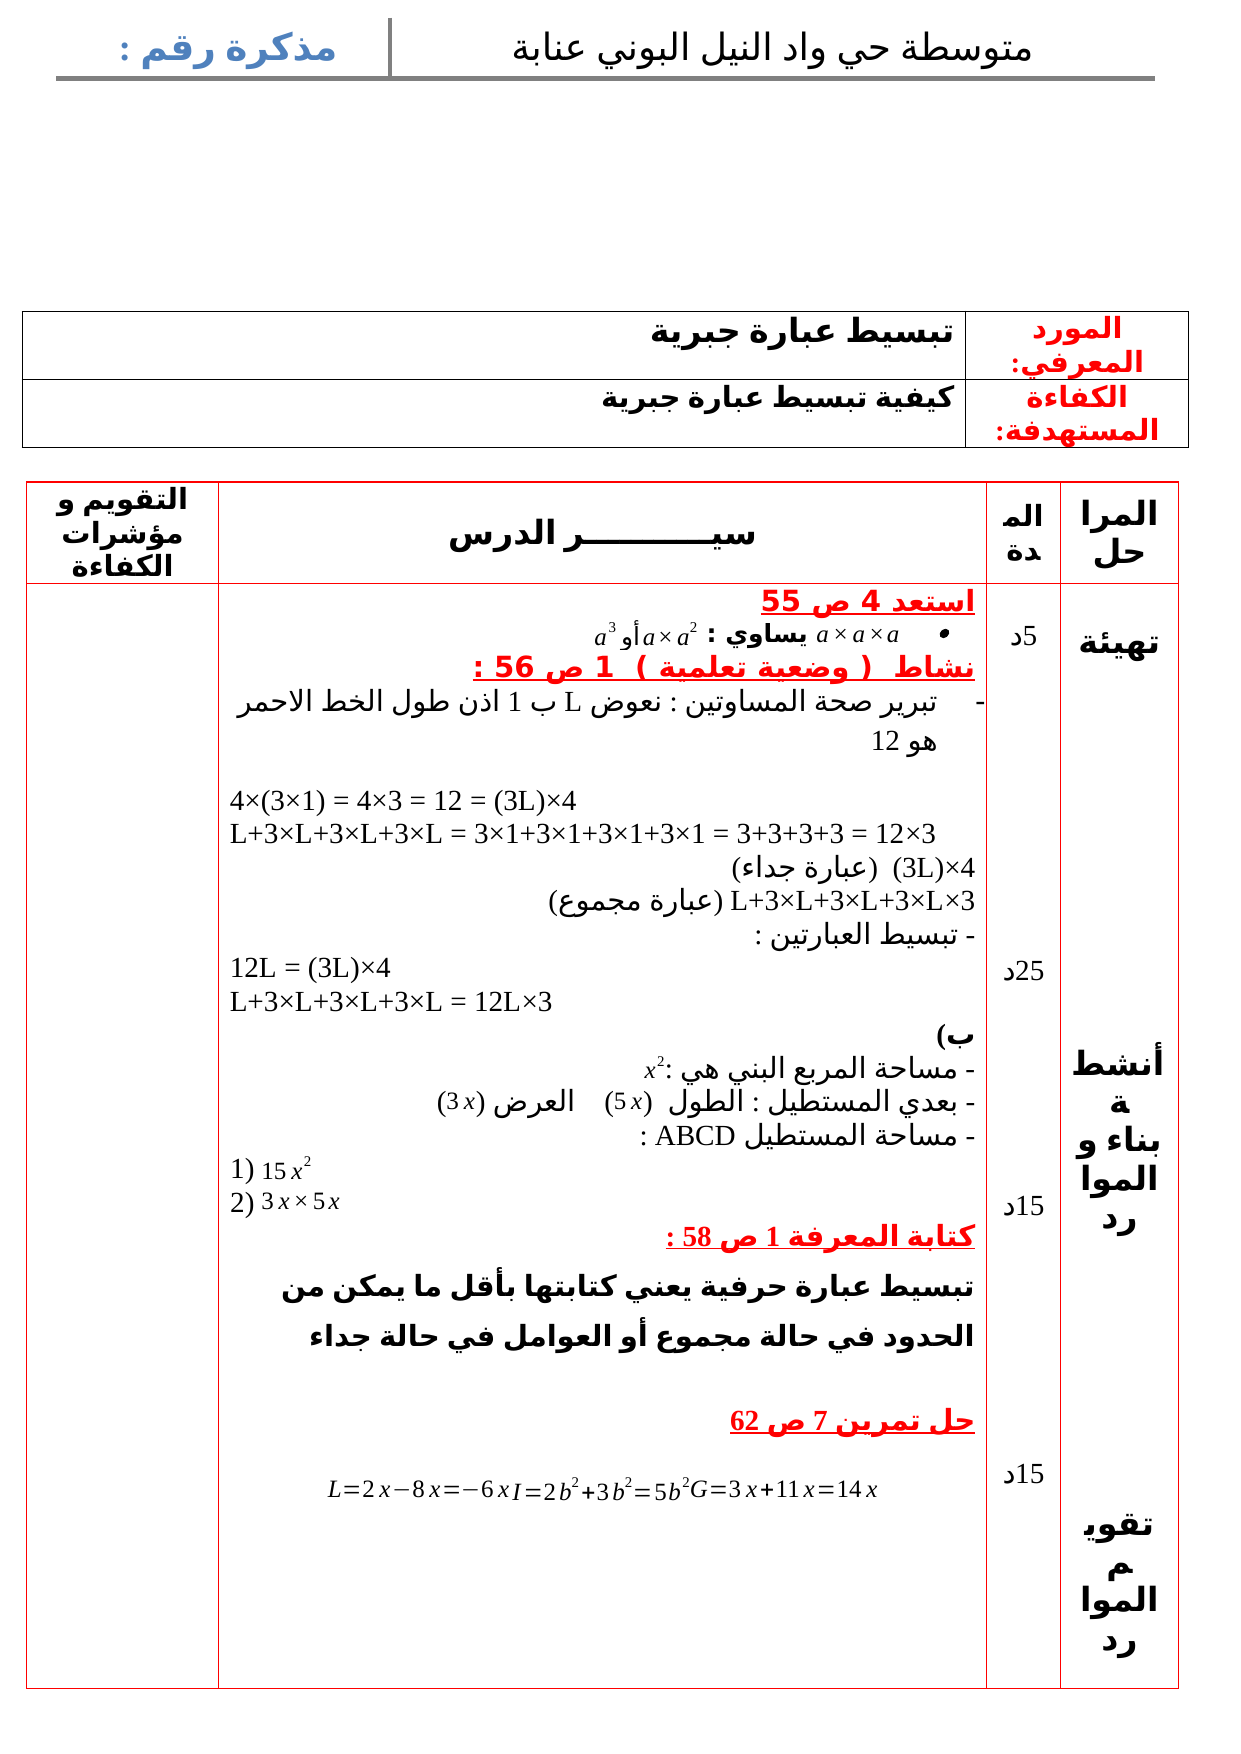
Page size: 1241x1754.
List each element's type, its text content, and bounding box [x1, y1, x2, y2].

table_cell 5د 25د 15د 15د [987, 584, 1060, 1688]
table_header تبسيط عبارة جبرية [23, 312, 965, 379]
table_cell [219, 584, 986, 1688]
table_header سيـــــــــــر الدرس [219, 483, 986, 583]
table_cell كيفية تبسيط عبارة جبرية [23, 380, 965, 447]
table_header المدة [987, 483, 1060, 583]
table_header المورد المعرفي: [966, 312, 1188, 379]
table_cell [1061, 584, 1178, 1688]
table_header المراحل [1061, 483, 1178, 583]
table_header التقويم و مؤشرات الكفاءة [27, 483, 218, 583]
table_cell الكفاءة المستهدفة: [966, 380, 1188, 447]
table_cell [27, 584, 218, 1688]
